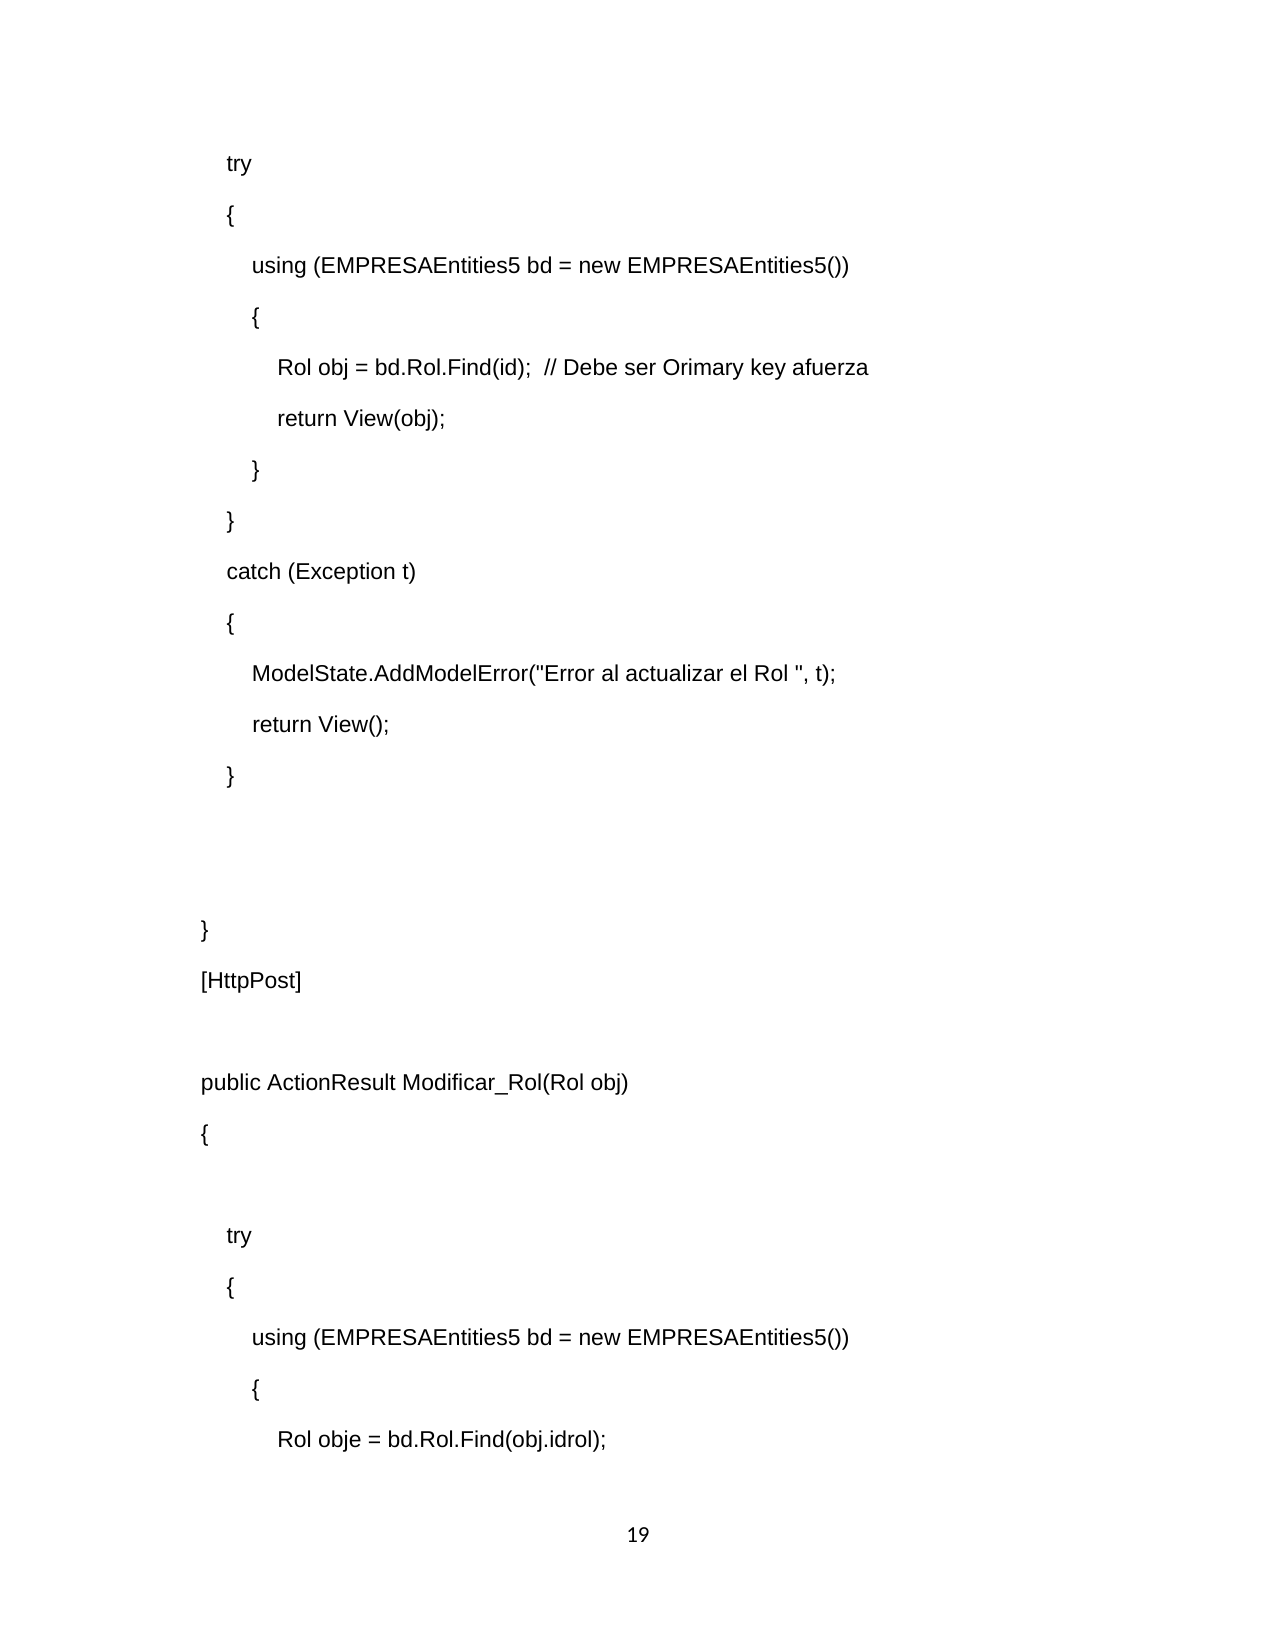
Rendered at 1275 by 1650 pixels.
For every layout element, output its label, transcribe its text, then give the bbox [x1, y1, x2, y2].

text { [150, 1120, 1125, 1146]
text [HttpPost] [150, 967, 1125, 993]
text Rol obje = bd.Rol.Find(obj.idrol); [150, 1426, 1125, 1452]
text try [150, 1222, 1125, 1248]
text using (EMPRESAEntities5 bd = new EMPRESAEntities5()) [150, 1324, 1125, 1350]
text { [150, 303, 1125, 329]
text } [150, 507, 1125, 534]
text return View(); [150, 711, 1125, 738]
text using (EMPRESAEntities5 bd = new EMPRESAEntities5()) [150, 252, 1125, 278]
text ModelState.AddModelError("Error al actualizar el Rol ", t); [150, 660, 1125, 687]
text } [150, 762, 1125, 789]
text catch (Exception t) [150, 558, 1125, 585]
text try [150, 150, 1125, 176]
text } [150, 456, 1125, 483]
text public ActionResult Modificar_Rol(Rol obj) [150, 1069, 1125, 1095]
text return View(obj); [150, 405, 1125, 432]
text { [150, 201, 1125, 227]
text { [150, 609, 1125, 636]
text { [150, 1375, 1125, 1401]
text Rol obj = bd.Rol.Find(id); // Debe ser Orimary key afuerza [150, 354, 1125, 381]
text { [150, 1273, 1125, 1299]
text } [150, 916, 1125, 942]
